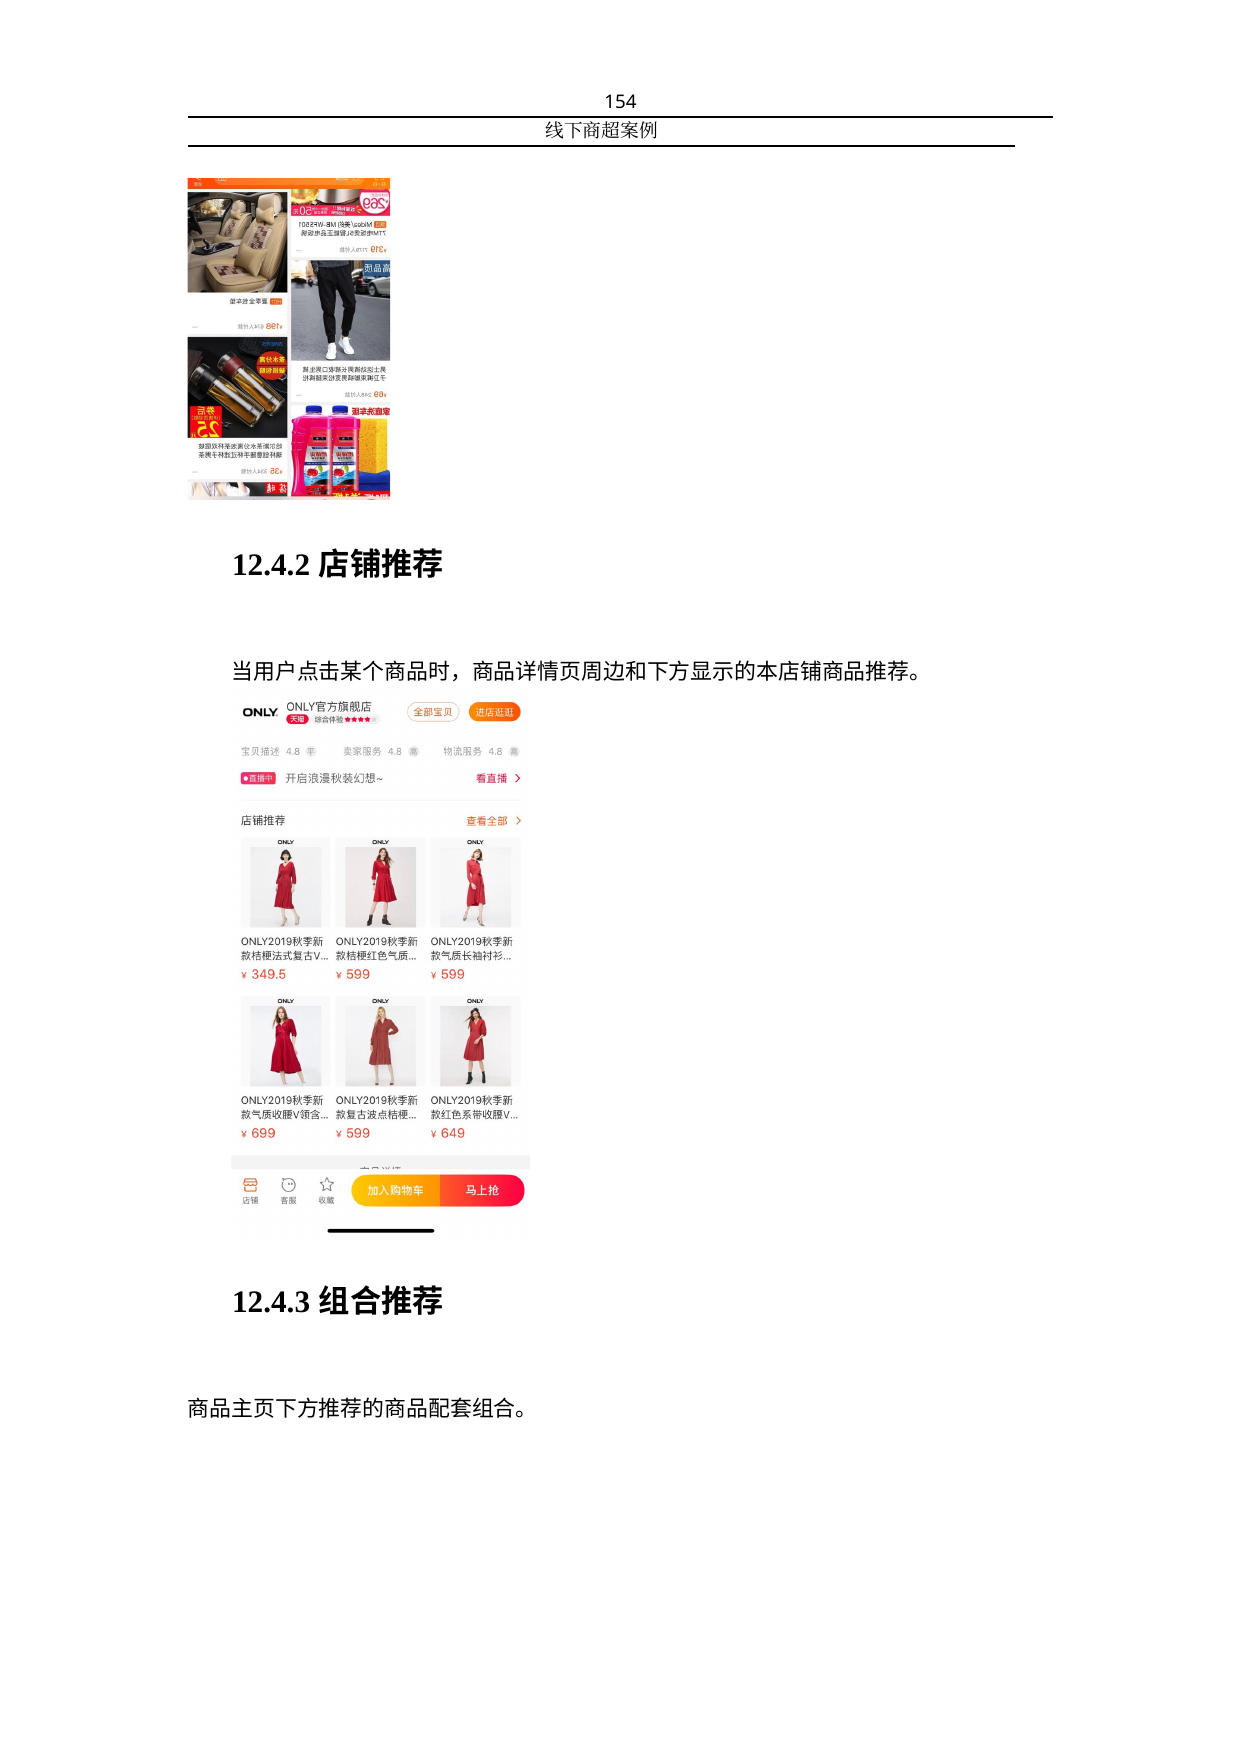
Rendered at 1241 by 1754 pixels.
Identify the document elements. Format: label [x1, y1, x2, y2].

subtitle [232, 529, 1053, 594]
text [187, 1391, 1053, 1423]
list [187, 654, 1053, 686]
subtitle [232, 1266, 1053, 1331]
picture [187, 178, 391, 500]
picture [231, 686, 530, 1239]
